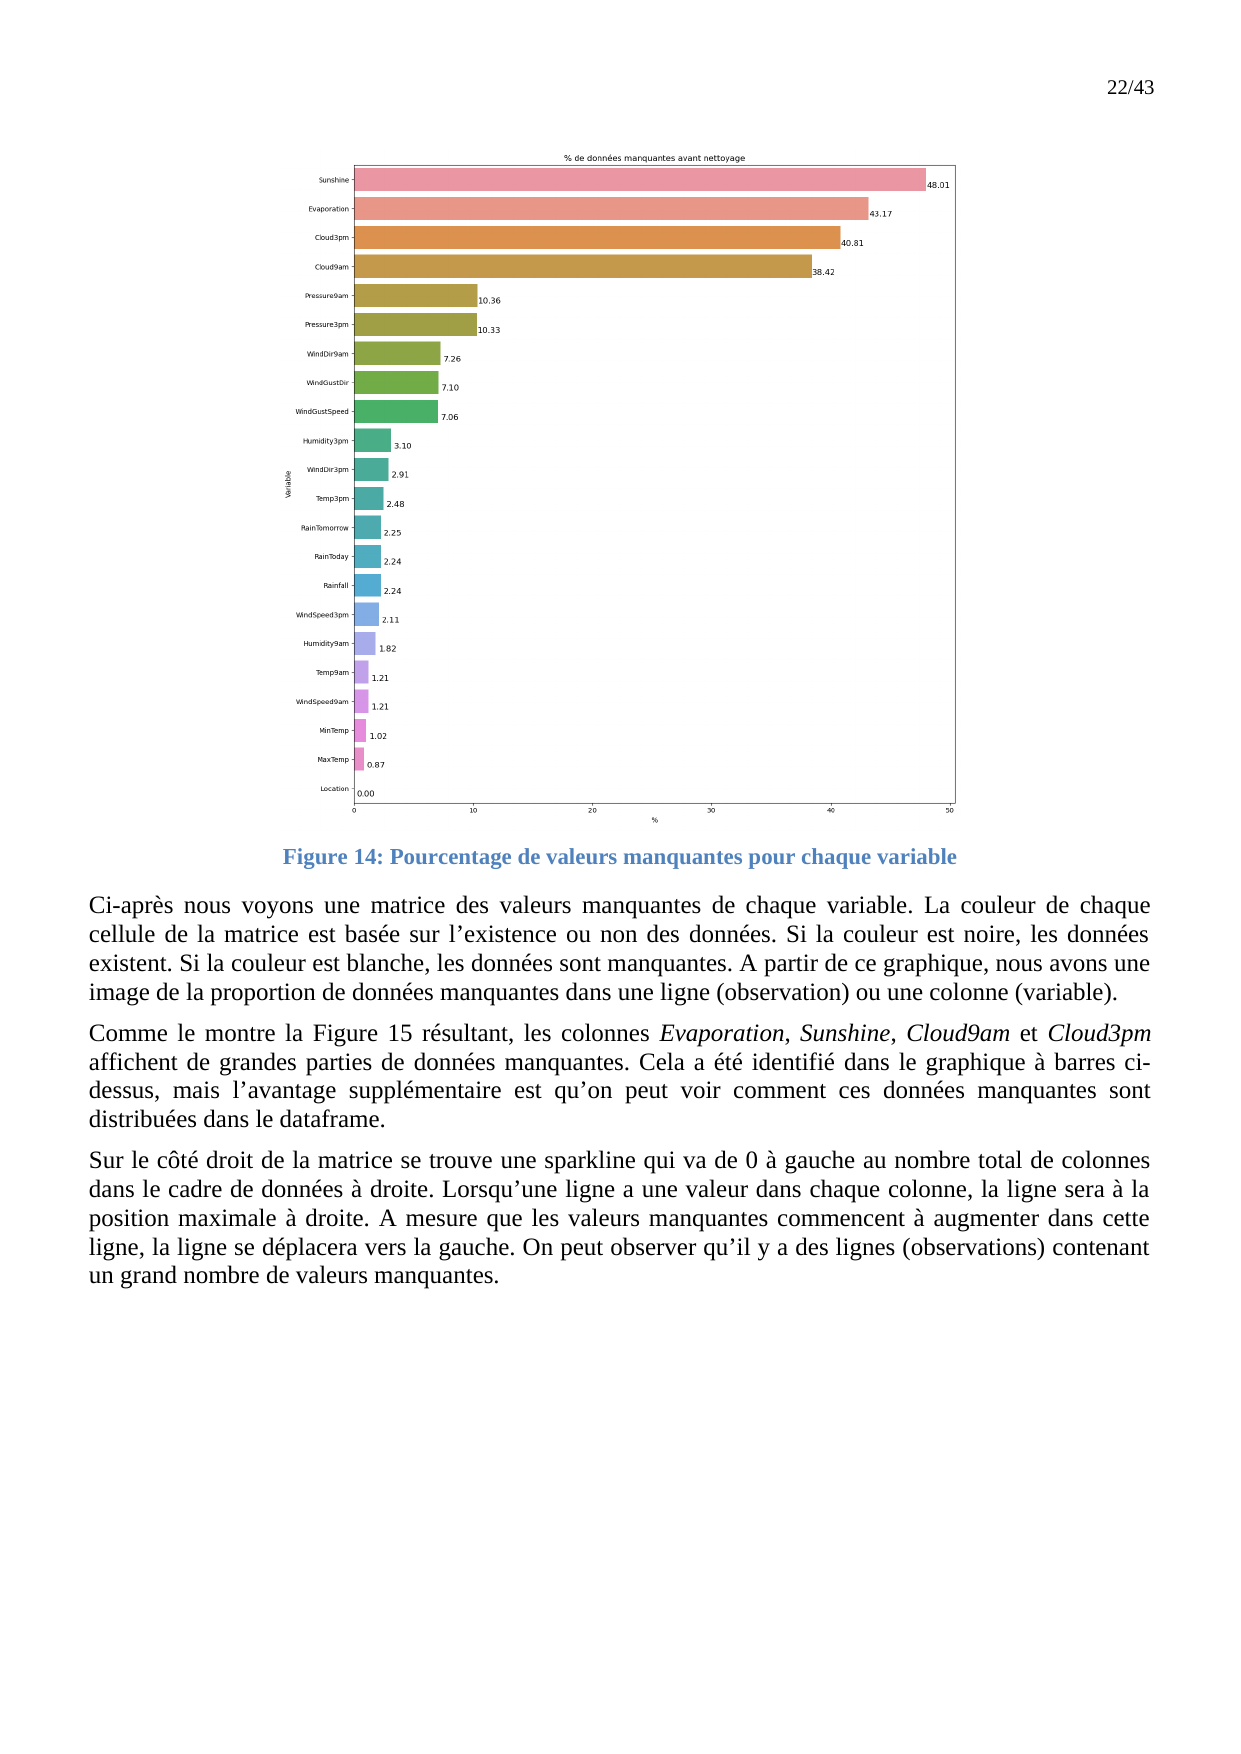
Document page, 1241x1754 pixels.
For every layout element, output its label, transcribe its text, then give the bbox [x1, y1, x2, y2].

picture [278, 147, 962, 831]
text Sur le côté droit de la matrice se trouve une sparkline qui va de 0 à gauche au nombre total de colonnes dans le cadre de données à droite. Lorsqu’une ligne a une valeur dans chaque colonne, la ligne sera à la position maximale à droite. A mesure que les valeurs manquantes commencent à augmenter dans cette ligne, la ligne se déplacera vers la gauche. On peut observer qu’il y a des lignes (observations) contenant un grand nombre de valeurs manquantes. [89, 1146, 1152, 1289]
text Ci-après nous voyons une matrice des valeurs manquantes de chaque variable. La couleur de chaque cellule de la matrice est basée sur l’existence ou non des données. Si la couleur est noire, les données existent. Si la couleur est blanche, les données sont manquantes. A partir de ce graphique, nous avons une image de la proportion de données manquantes dans une ligne (observation) ou une colonne (variable). [89, 891, 1152, 1006]
text Comme le montre la Figure 15 résultant, les colonnes Evaporation, Sunshine, Cloud9am et Cloud3pm affichent de grandes parties de données manquantes. Cela a été identifié dans le graphique à barres ci-dessus, mais l’avantage supplémentaire est qu’on peut voir comment ces données manquantes sont distribuées dans le dataframe. [89, 1018, 1152, 1133]
